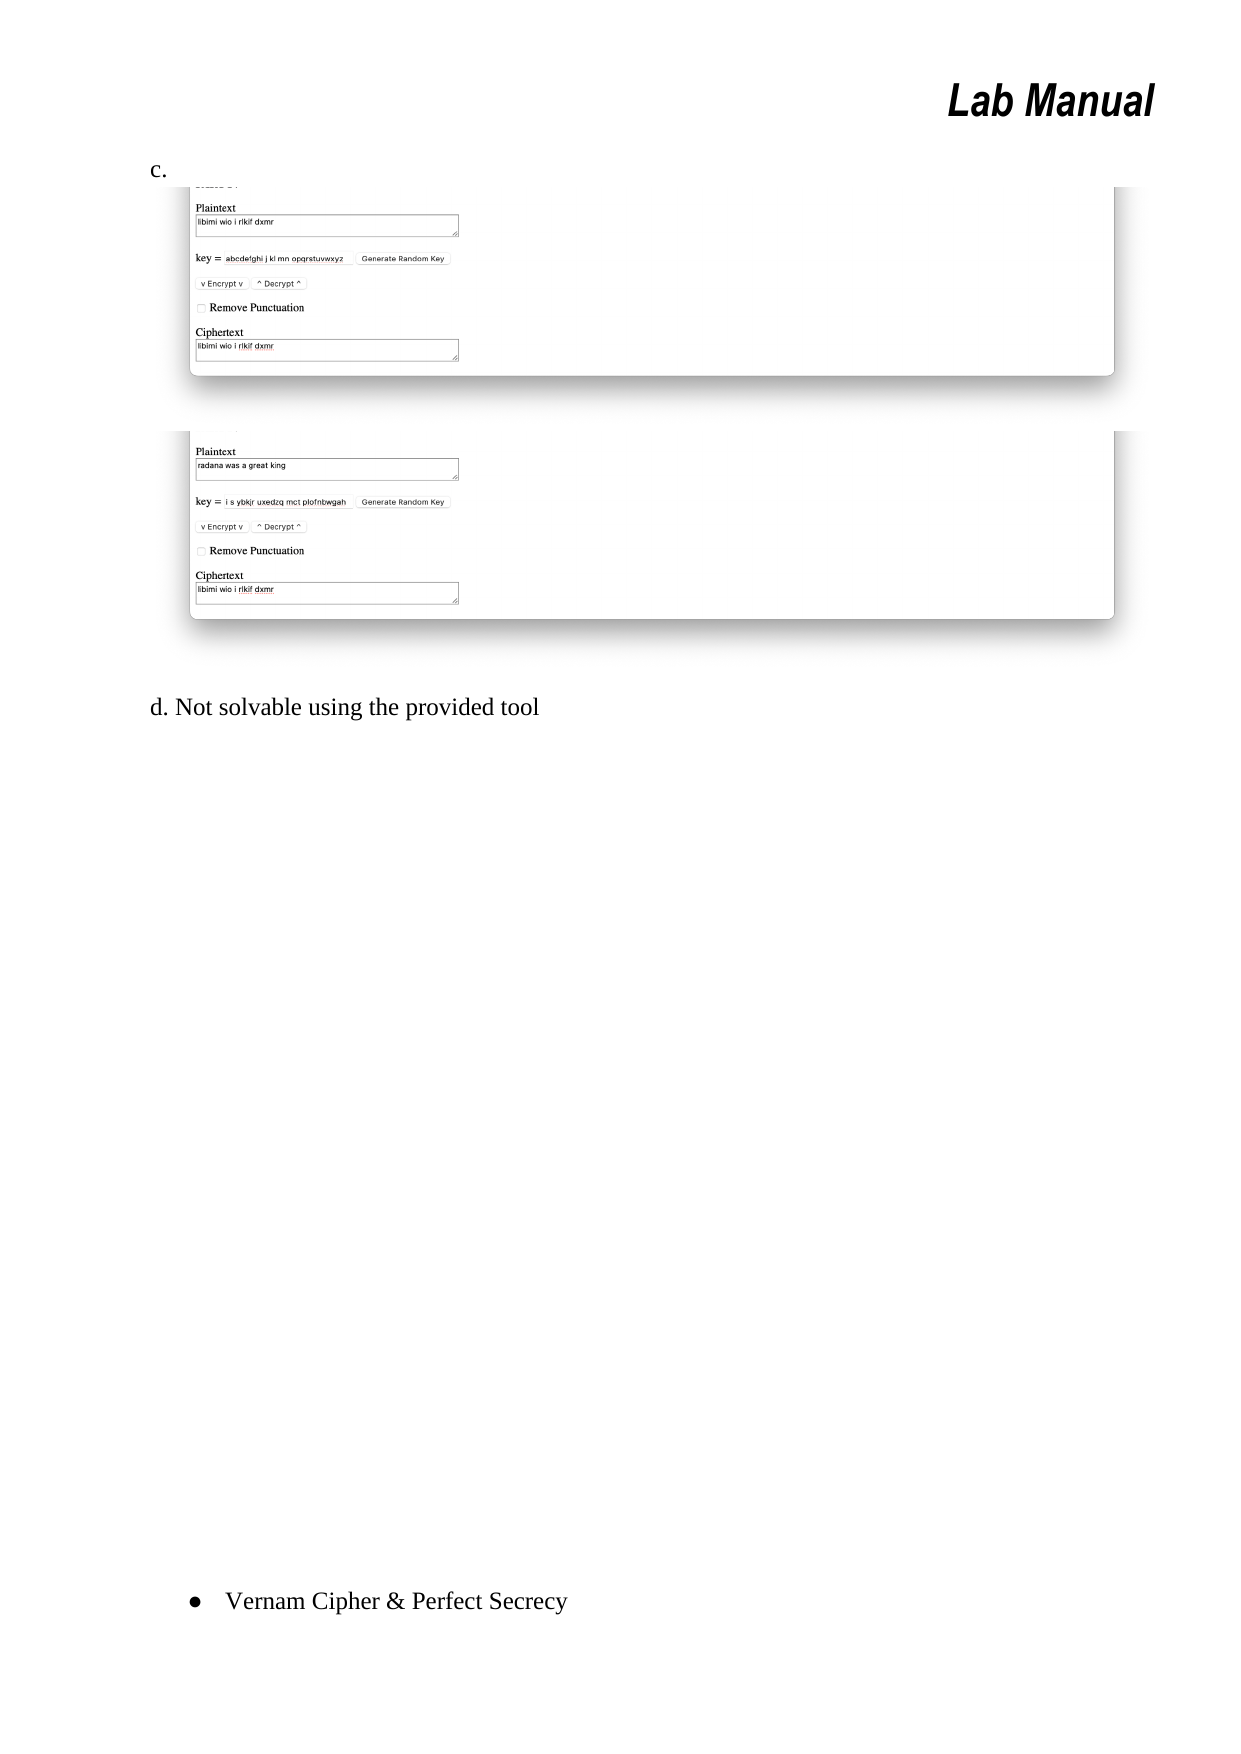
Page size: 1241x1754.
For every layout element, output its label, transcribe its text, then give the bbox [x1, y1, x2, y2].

picture [150, 431, 1154, 671]
text d. Not solvable using the provided tool [150, 692, 1153, 721]
text c. [150, 154, 1153, 187]
list Vernam Cipher & Perfect Secrecy [187, 1586, 1153, 1615]
picture [150, 187, 1154, 428]
